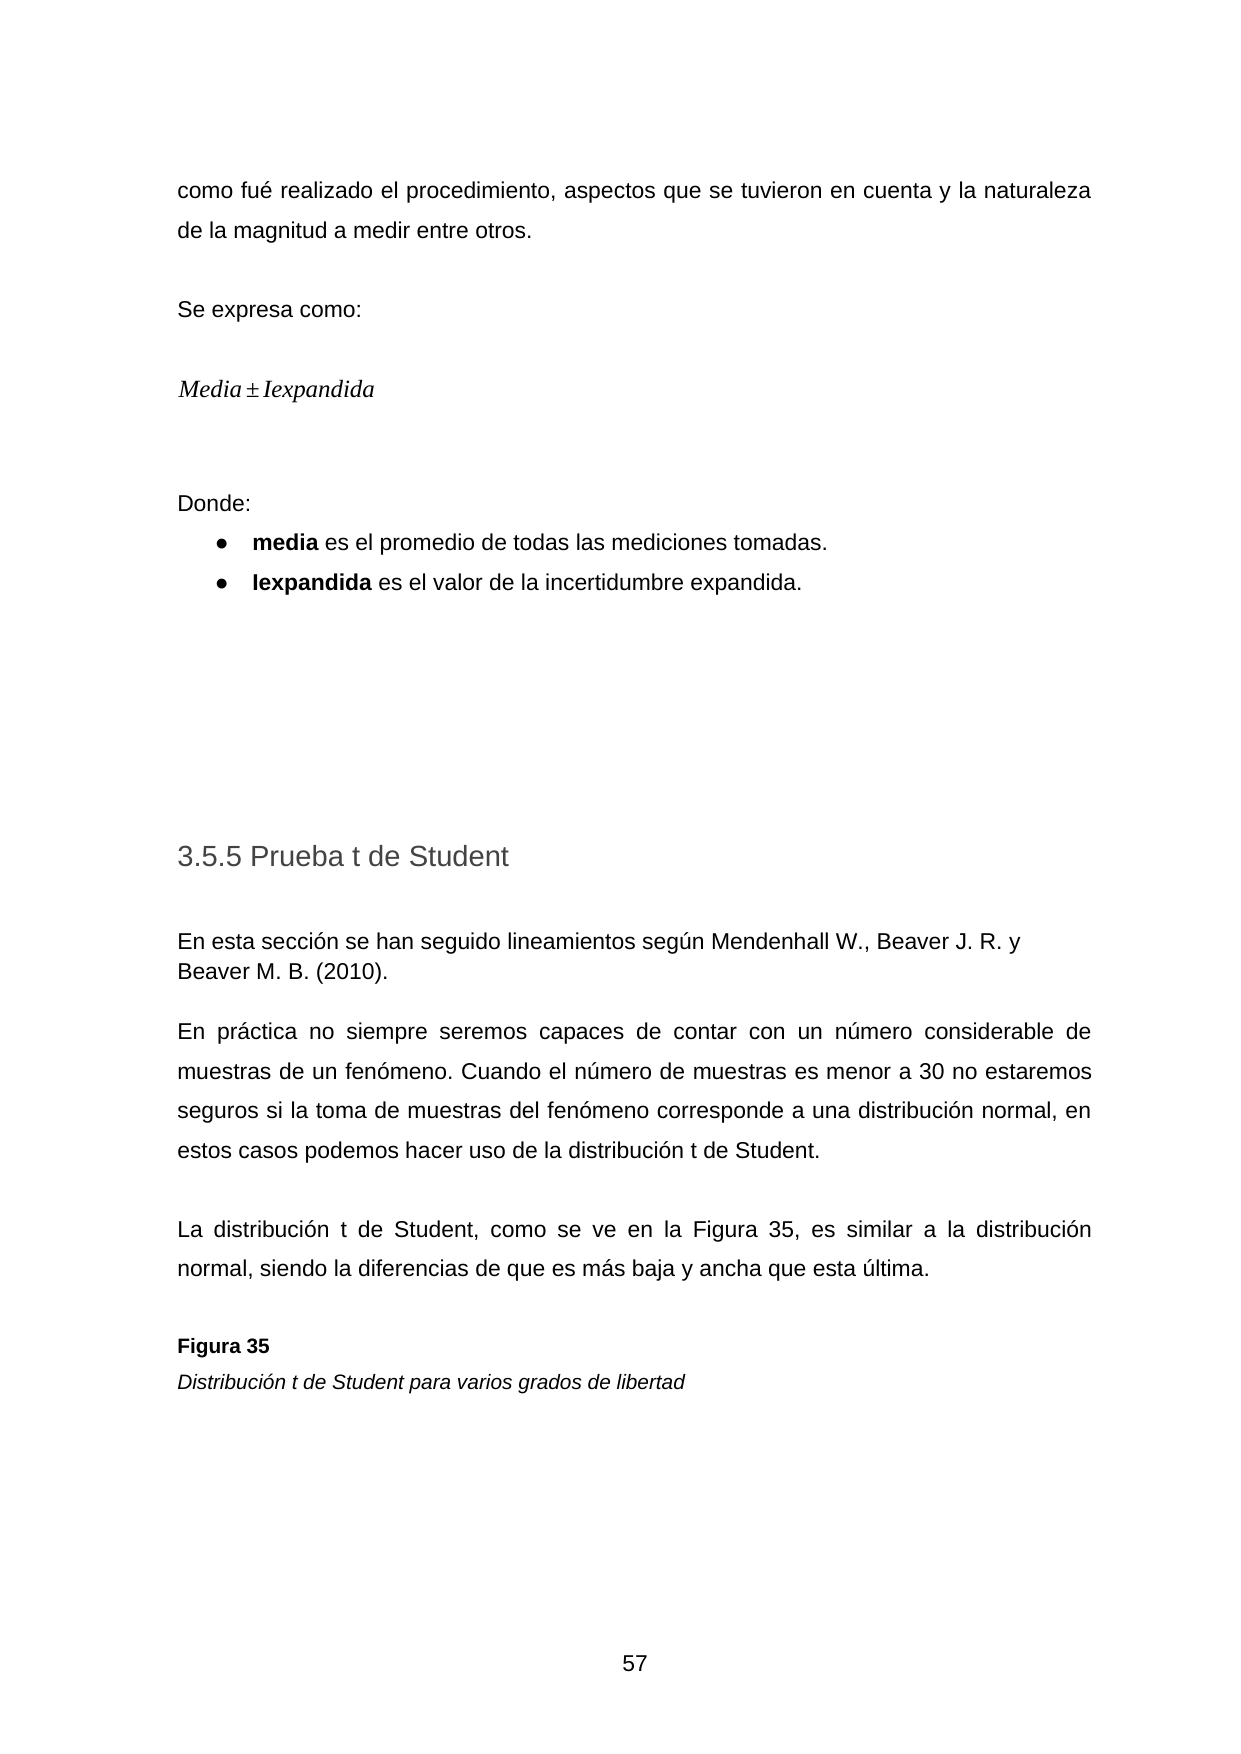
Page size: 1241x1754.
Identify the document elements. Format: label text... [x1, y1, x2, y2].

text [177, 177, 1093, 243]
text En esta sección se han seguido lineamientos según Mendenhall W., Beaver J. R. y Beaver M. B. (2010). [177, 928, 1093, 984]
text Distribución t de Student para varios grados de libertad [177, 1370, 1093, 1394]
text Se expresa como: [177, 296, 1093, 322]
text Donde: [177, 490, 1093, 516]
subtitle 3.5.5 Prueba t de Student [177, 839, 1093, 872]
subtitle Figura 35 [177, 1334, 1093, 1358]
text La distribución t de Student, como se ve en la Figura 35, es similar a la distribución normal, siendo la diferencias de que es más baja y ancha que esta última. [177, 1216, 1093, 1282]
list Iexpandida es el valor de la incertidumbre expandida. [214, 569, 1093, 595]
list media es el promedio de todas las mediciones tomadas. [214, 529, 1093, 556]
text En práctica no siempre seremos capaces de contar con un número considerable de muestras de un fenómeno. Cuando el número de muestras es menor a 30 no estaremos seguros si la toma de muestras del fenómeno corresponde a una distribución normal, en estos casos podemos hacer uso de la distribución t de Student. [177, 1018, 1093, 1163]
